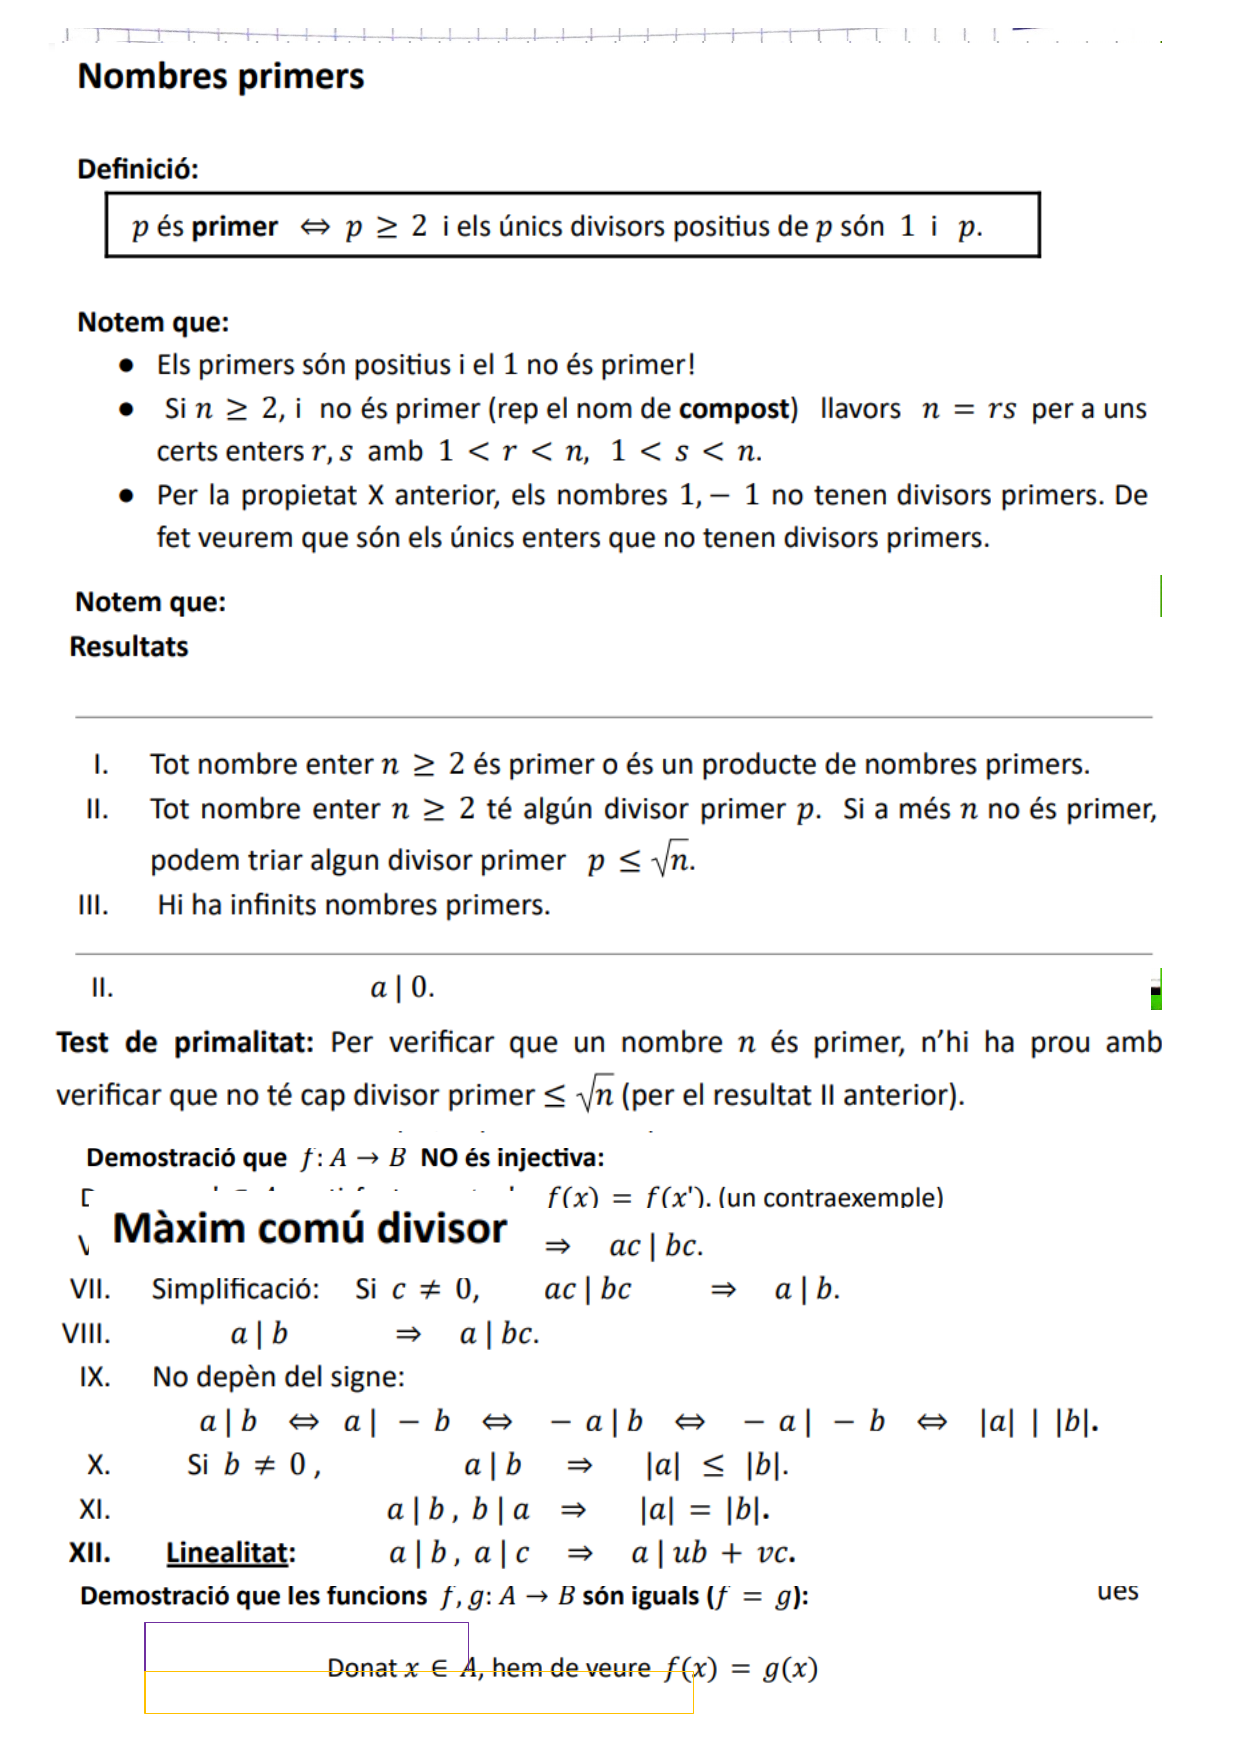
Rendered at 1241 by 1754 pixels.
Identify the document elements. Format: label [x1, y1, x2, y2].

picture [33, 28, 1179, 1719]
